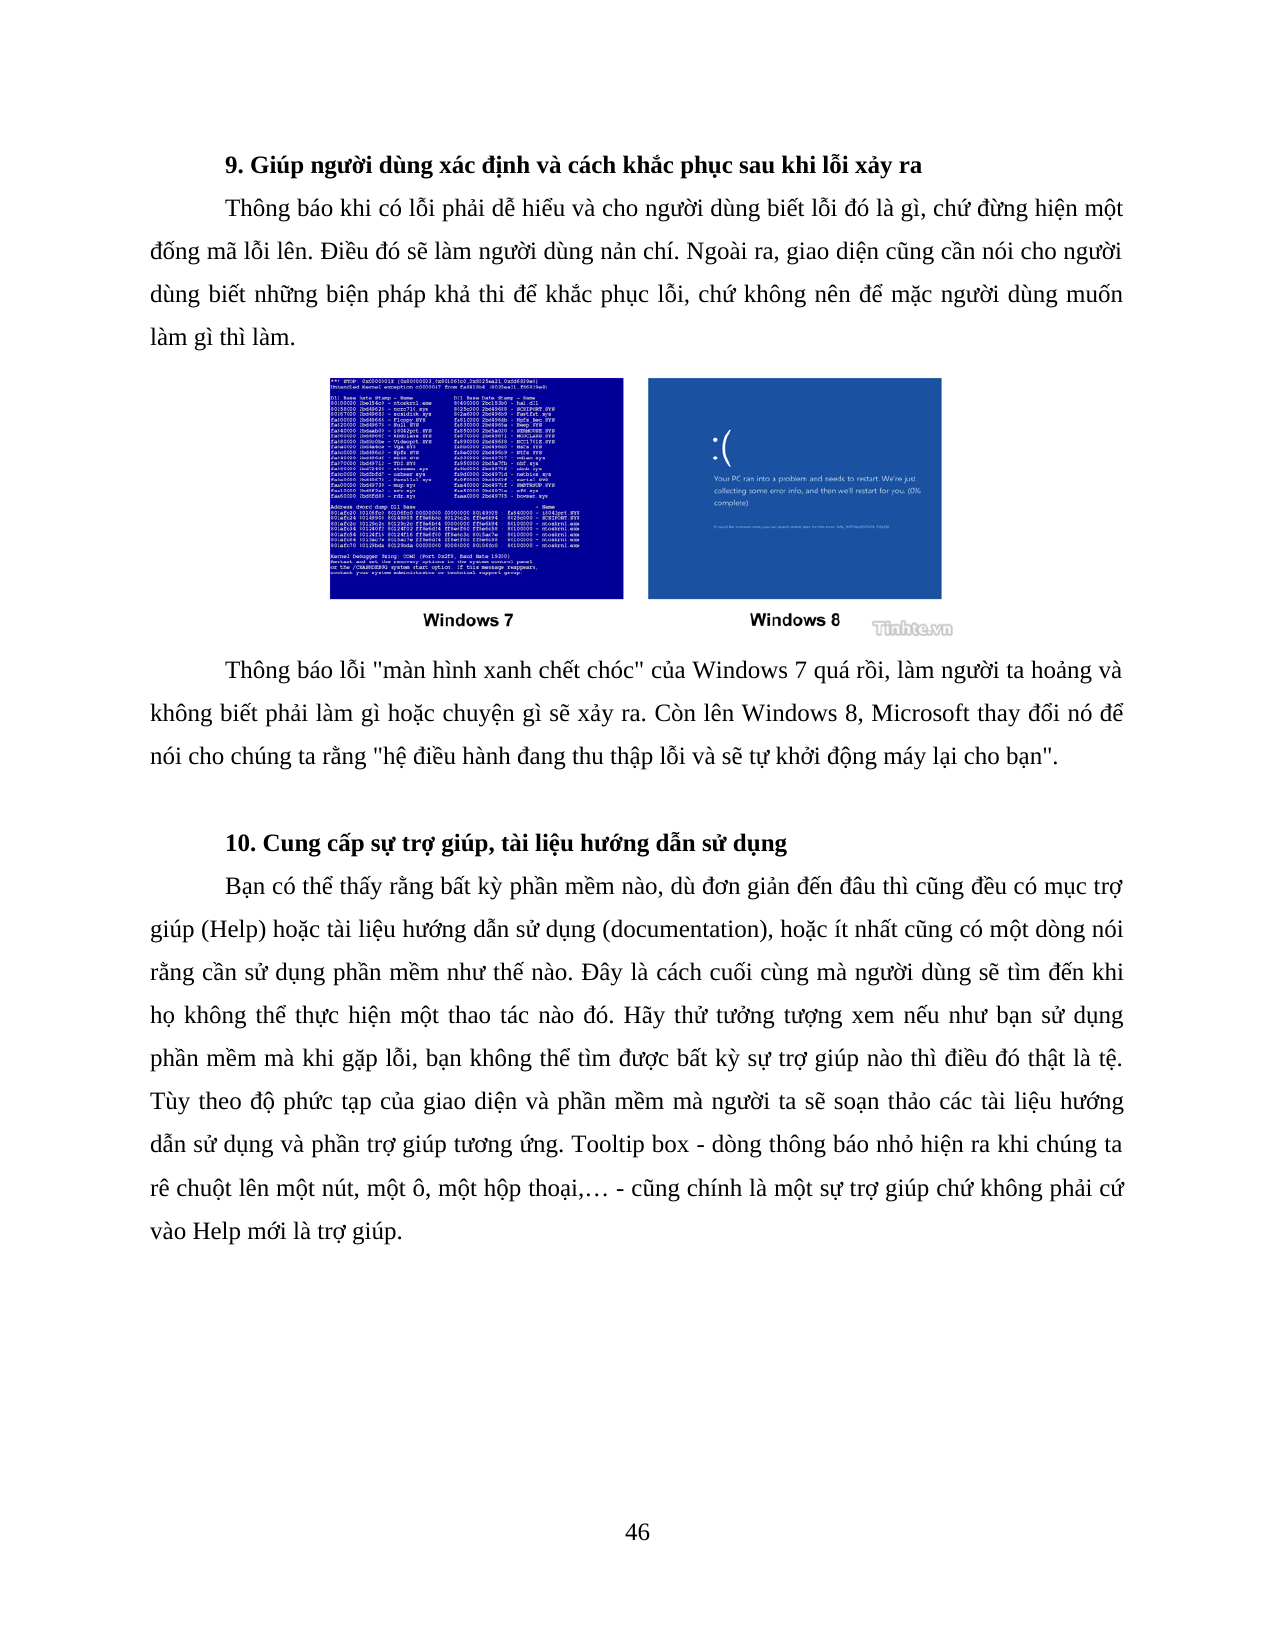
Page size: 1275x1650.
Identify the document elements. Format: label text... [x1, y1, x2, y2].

text Thông báo khi có lỗi phải dễ hiểu và cho người dùng biết lỗi đó là gì, chứ đừng hiện một đống mã lỗi lên. Điều đó sẽ làm người dùng nản chí. Ngoài ra, giao diện cũng cần nói cho người dùng biết những biện pháp khả thi để khắc phục lỗi, chứ không nên để mặc người dùng muốn làm gì thì làm. [150, 193, 1125, 351]
text Thông báo lỗi "màn hình xanh chết chóc" của Windows 7 quá rồi, làm người ta hoảng và không biết phải làm gì hoặc chuyện gì sẽ xảy ra. Còn lên Windows 8, Microsoft thay đổi nó để nói cho chúng ta rằng "hệ điều hành đang thu thập lỗi và sẽ tự khởi động máy lại cho bạn". [150, 655, 1125, 770]
text 10. Cung cấp sự trợ giúp, tài liệu hướng dẫn sử dụng [225, 828, 1125, 856]
text 9. Giúp người dùng xác định và cách khắc phục sau khi lỗi xảy ra [150, 150, 1125, 179]
picture [317, 365, 958, 642]
text Bạn có thể thấy rằng bất kỳ phần mềm nào, dù đơn giản đến đâu thì cũng đều có mục trợ giúp (Help) hoặc tài liệu hướng dẫn sử dụng (documentation), hoặc ít nhất cũng có một dòng nói rằng cần sử dụng phần mềm như thế nào. Đây là cách cuối cùng mà người dùng sẽ tìm đến khi họ không thể thực hiện một thao tác nào đó. Hãy thử tưởng tượng xem nếu như bạn sử dụng phần mềm mà khi gặp lỗi, bạn không thể tìm được bất kỳ sự trợ giúp nào thì điều đó thật là tệ. Tùy theo độ phức tạp của giao diện và phần mềm mà người ta sẽ soạn thảo các tài liệu hướng dẫn sử dụng và phần trợ giúp tương ứng. Tooltip box - dòng thông báo nhỏ hiện ra khi chúng ta rê chuột lên một nút, một ô, một hộp thoại,… - cũng chính là một sự trợ giúp chứ không phải cứ vào Help mới là trợ giúp. [150, 871, 1125, 1244]
